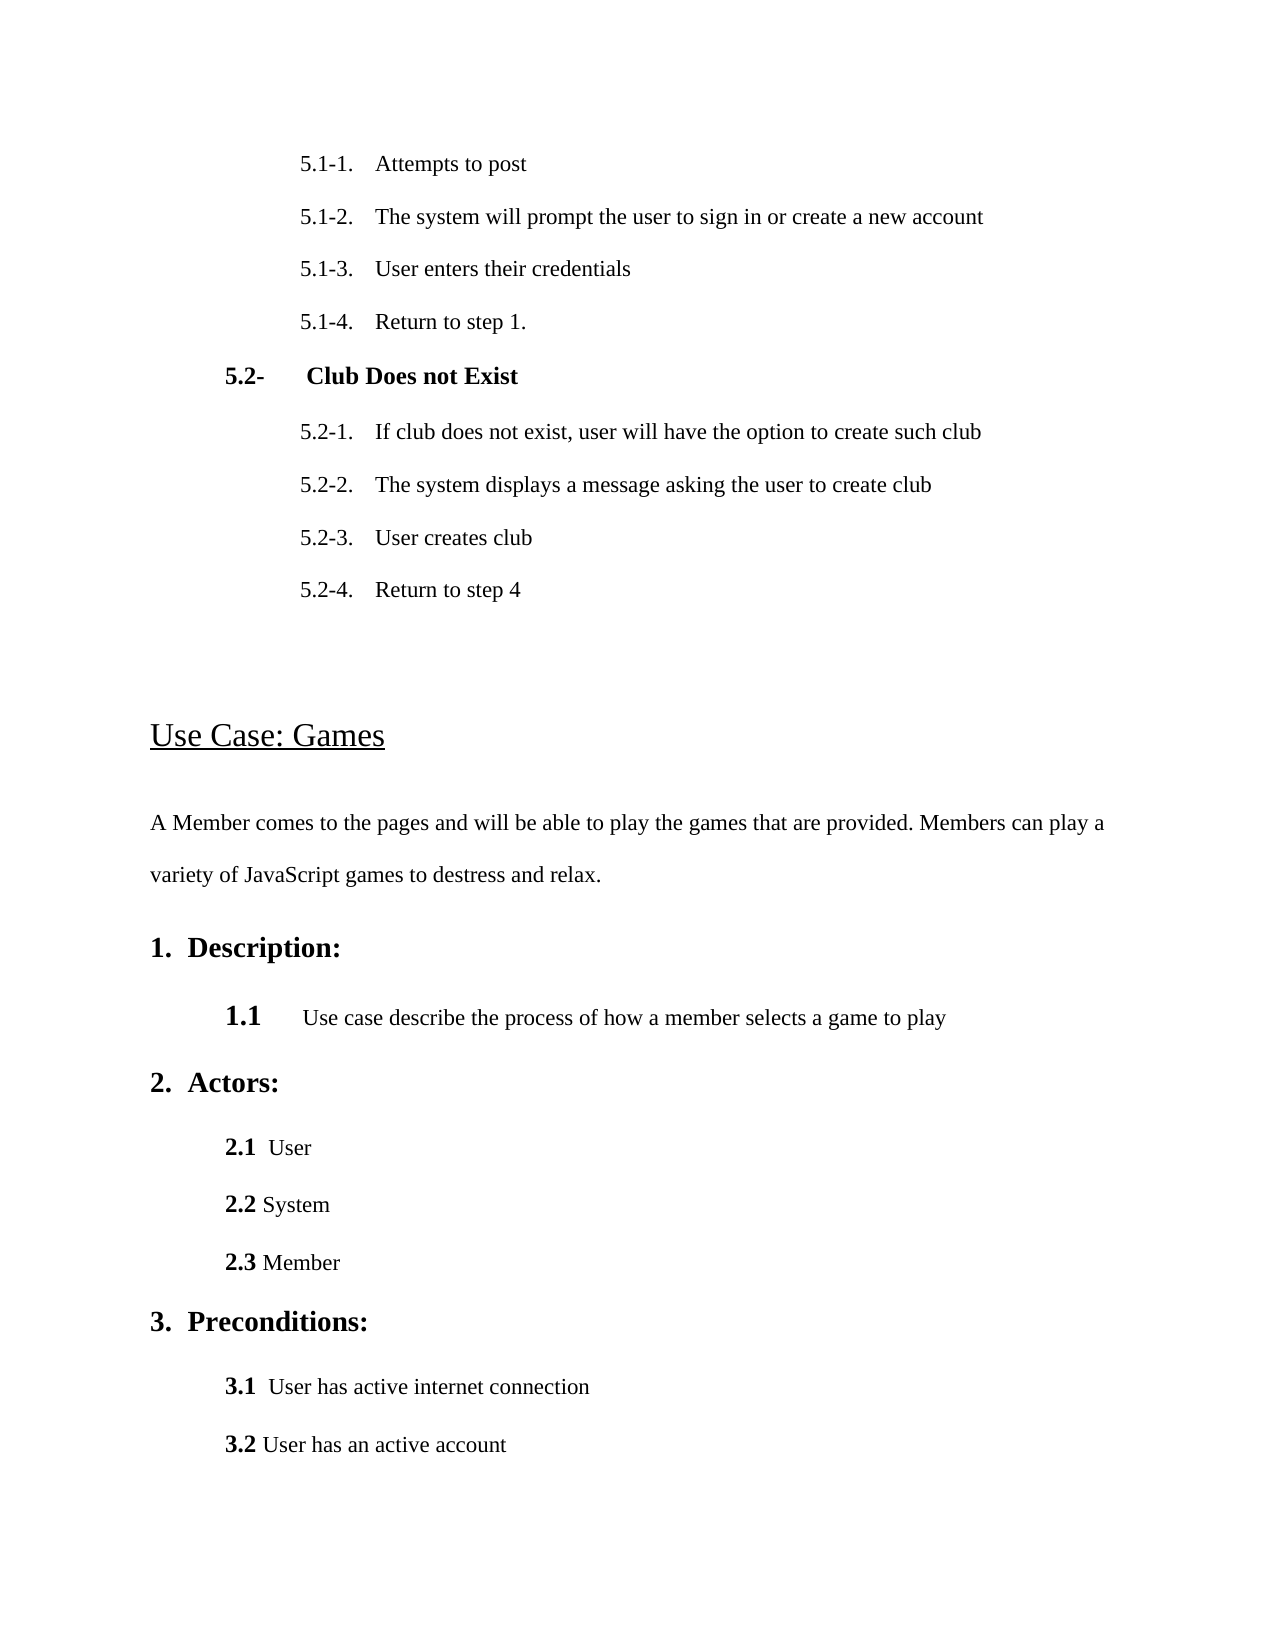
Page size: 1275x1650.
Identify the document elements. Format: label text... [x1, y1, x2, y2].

list User enters their credentials [300, 255, 1125, 282]
list User [225, 1132, 1125, 1161]
text Use Case: Games [150, 715, 1125, 753]
list Description: [150, 931, 1125, 964]
text A Member comes to the pages and will be able to play the games that are provided. Members can play a variety of JavaScript games to destress and relax. [150, 808, 1125, 888]
list User has an active account [225, 1429, 1125, 1458]
list User creates club [300, 524, 1125, 550]
list The system will prompt the user to sign in or create a new account [300, 203, 1125, 229]
list Actors: [150, 1065, 1125, 1098]
list Use case describe the process of how a member selects a game to play [225, 998, 1125, 1031]
list User has active internet connection [225, 1371, 1125, 1400]
list Club Does not Exist [225, 361, 1125, 389]
list Preconditions: [150, 1304, 1125, 1338]
list If club does not exist, user will have the option to create such club [300, 418, 1125, 445]
list Attempts to post [300, 150, 1125, 176]
list Member [225, 1247, 1125, 1276]
list The system displays a message asking the user to create club [300, 471, 1125, 497]
list Return to step 1. [300, 308, 1125, 334]
list System [225, 1189, 1125, 1218]
list Return to step 4 [300, 576, 1125, 603]
